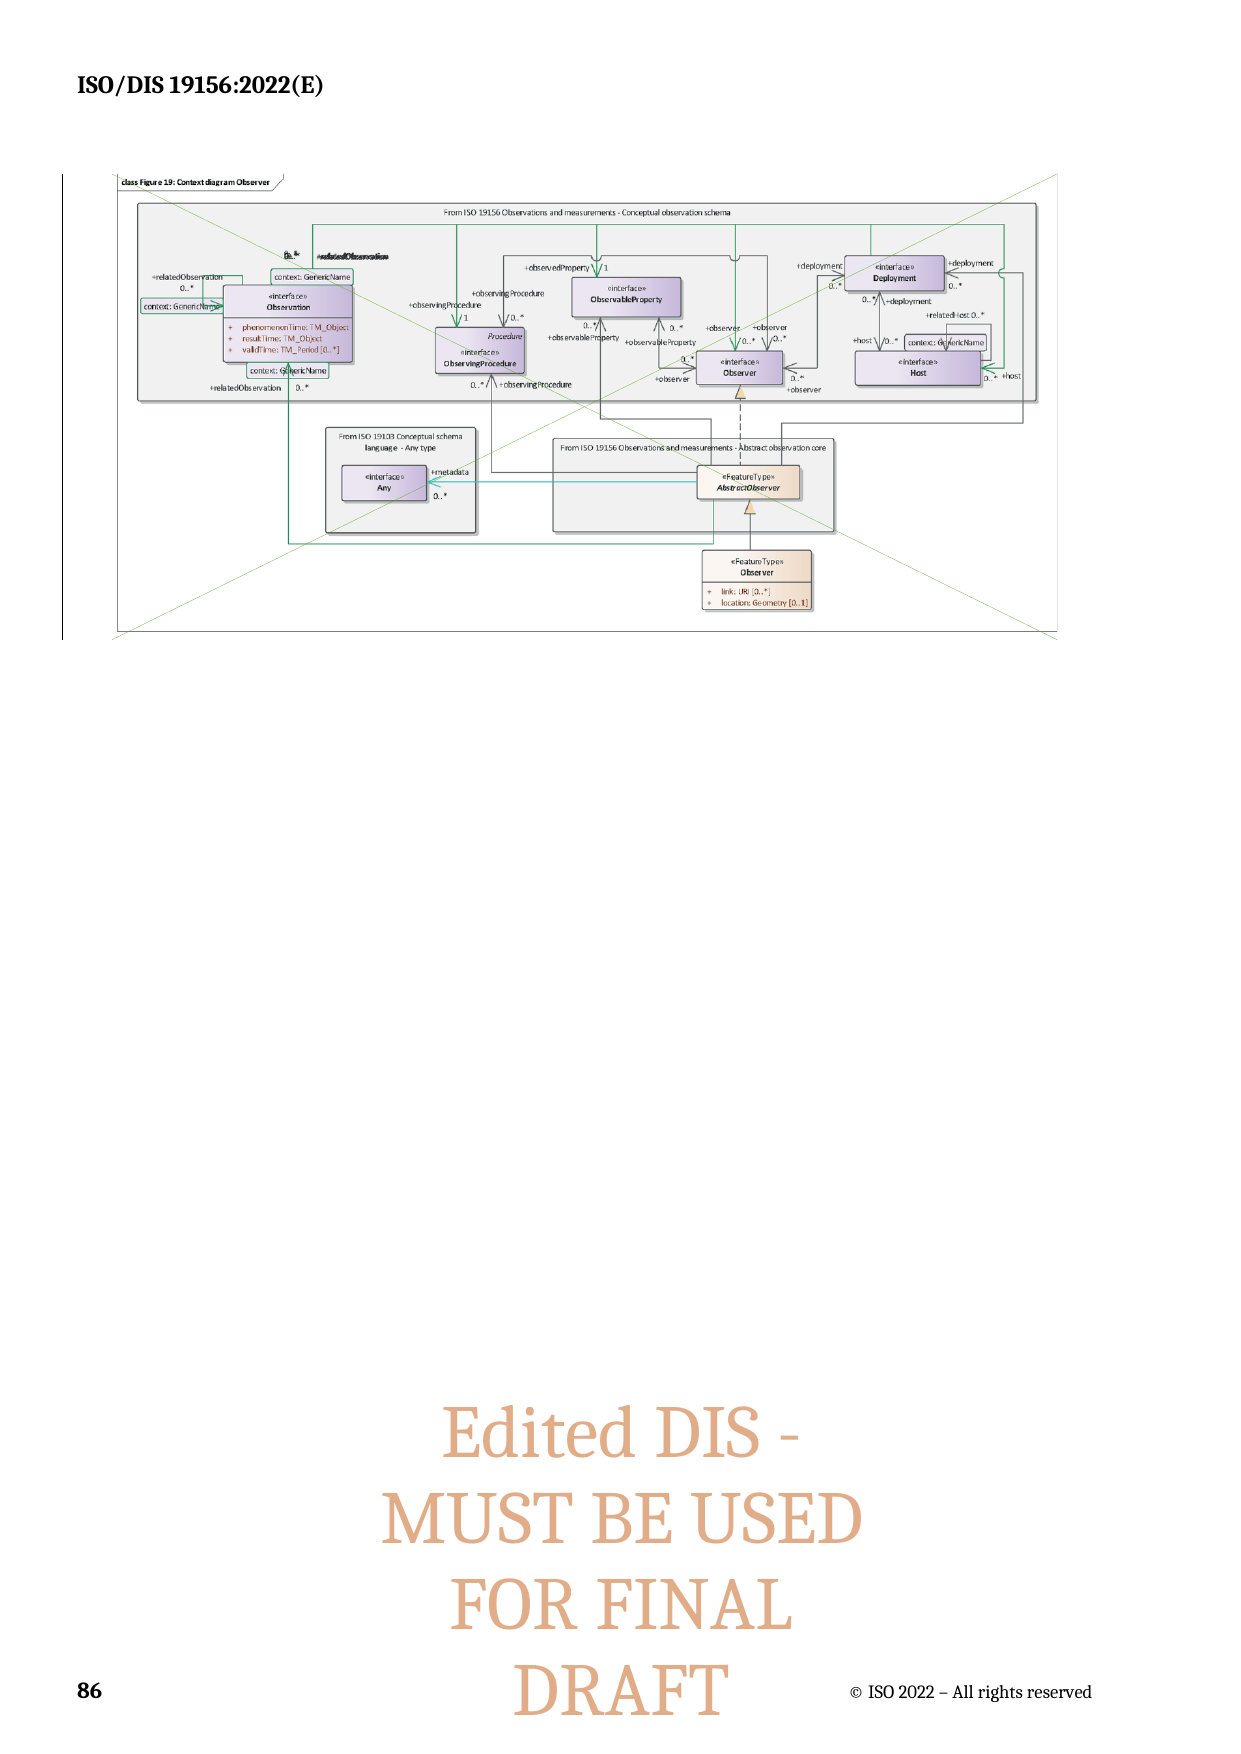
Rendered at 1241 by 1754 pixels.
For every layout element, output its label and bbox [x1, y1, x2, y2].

picture [587, 175, 1058, 639]
picture [113, 173, 1056, 406]
picture [114, 408, 1055, 640]
picture [111, 175, 582, 639]
